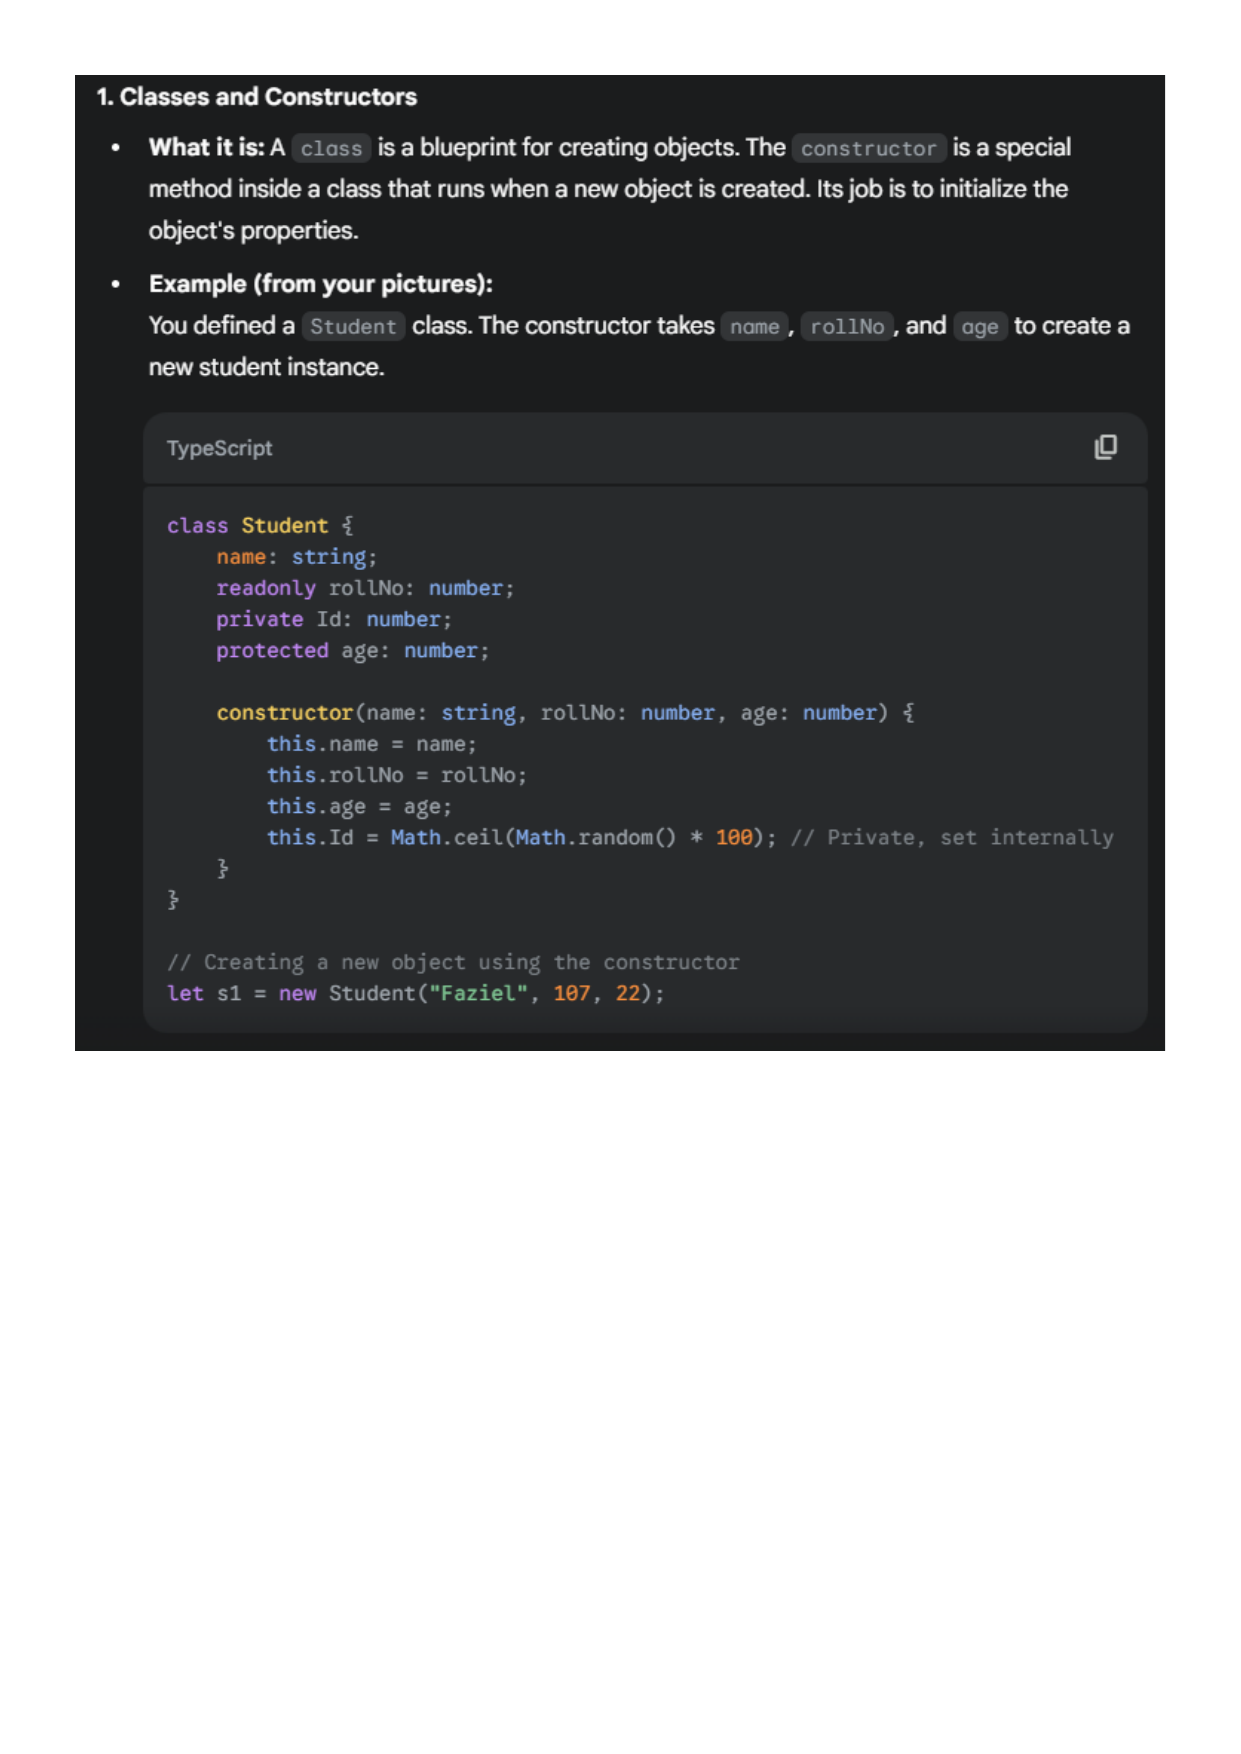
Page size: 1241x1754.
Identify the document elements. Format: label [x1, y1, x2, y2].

picture [75, 75, 1166, 1051]
